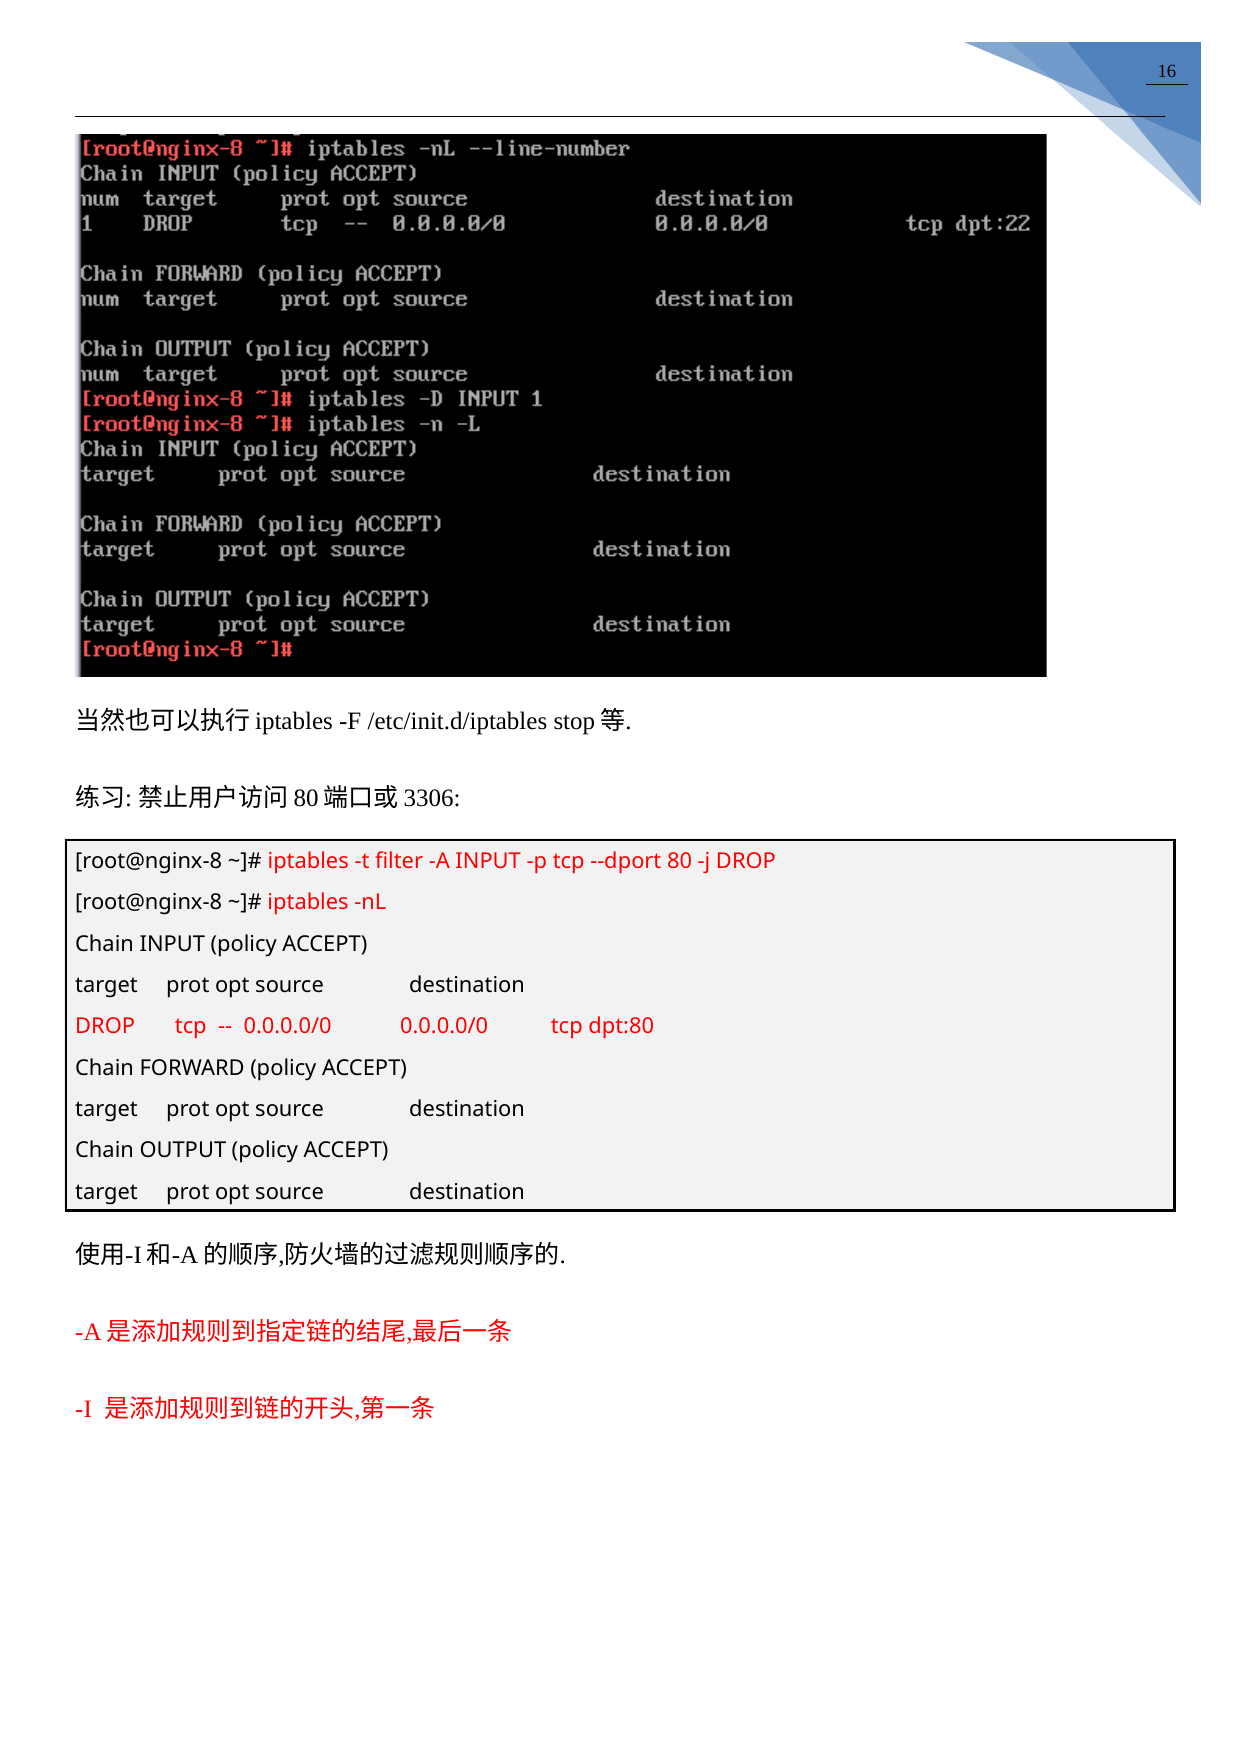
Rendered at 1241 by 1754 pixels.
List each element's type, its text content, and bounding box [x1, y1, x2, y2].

text target prot opt source destination [67, 963, 1173, 1001]
text DROP tcp -- 0.0.0.0/0 0.0.0.0/0 tcp dpt:80 [67, 1004, 1173, 1042]
text Chain OUTPUT (policy ACCEPT) [67, 1128, 1173, 1166]
text target prot opt source destination [67, 1087, 1173, 1125]
text 当然也可以执行iptables -F /etc/init.d/iptables stop等. [75, 684, 1165, 752]
text [root@nginx-8 ~]# iptables -t filter -A INPUT -p tcp --dport 80 -j DROP [67, 841, 1173, 877]
text -I 是添加规则到链的开头,第一条 [75, 1373, 1165, 1441]
picture [75, 42, 1201, 677]
text target prot opt source destination [67, 1169, 1173, 1209]
text 使用-I和-A的顺序,防火墙的过滤规则顺序的. [75, 1219, 1165, 1287]
text 练习: 禁止用户访问80端口或3306: [75, 762, 1165, 829]
text Chain INPUT (policy ACCEPT) [67, 921, 1173, 959]
text -A 是添加规则到指定链的结尾,最后一条 [75, 1296, 1165, 1364]
text [root@nginx-8 ~]# iptables -nL [67, 880, 1173, 918]
text Chain FORWARD (policy ACCEPT) [67, 1045, 1173, 1083]
